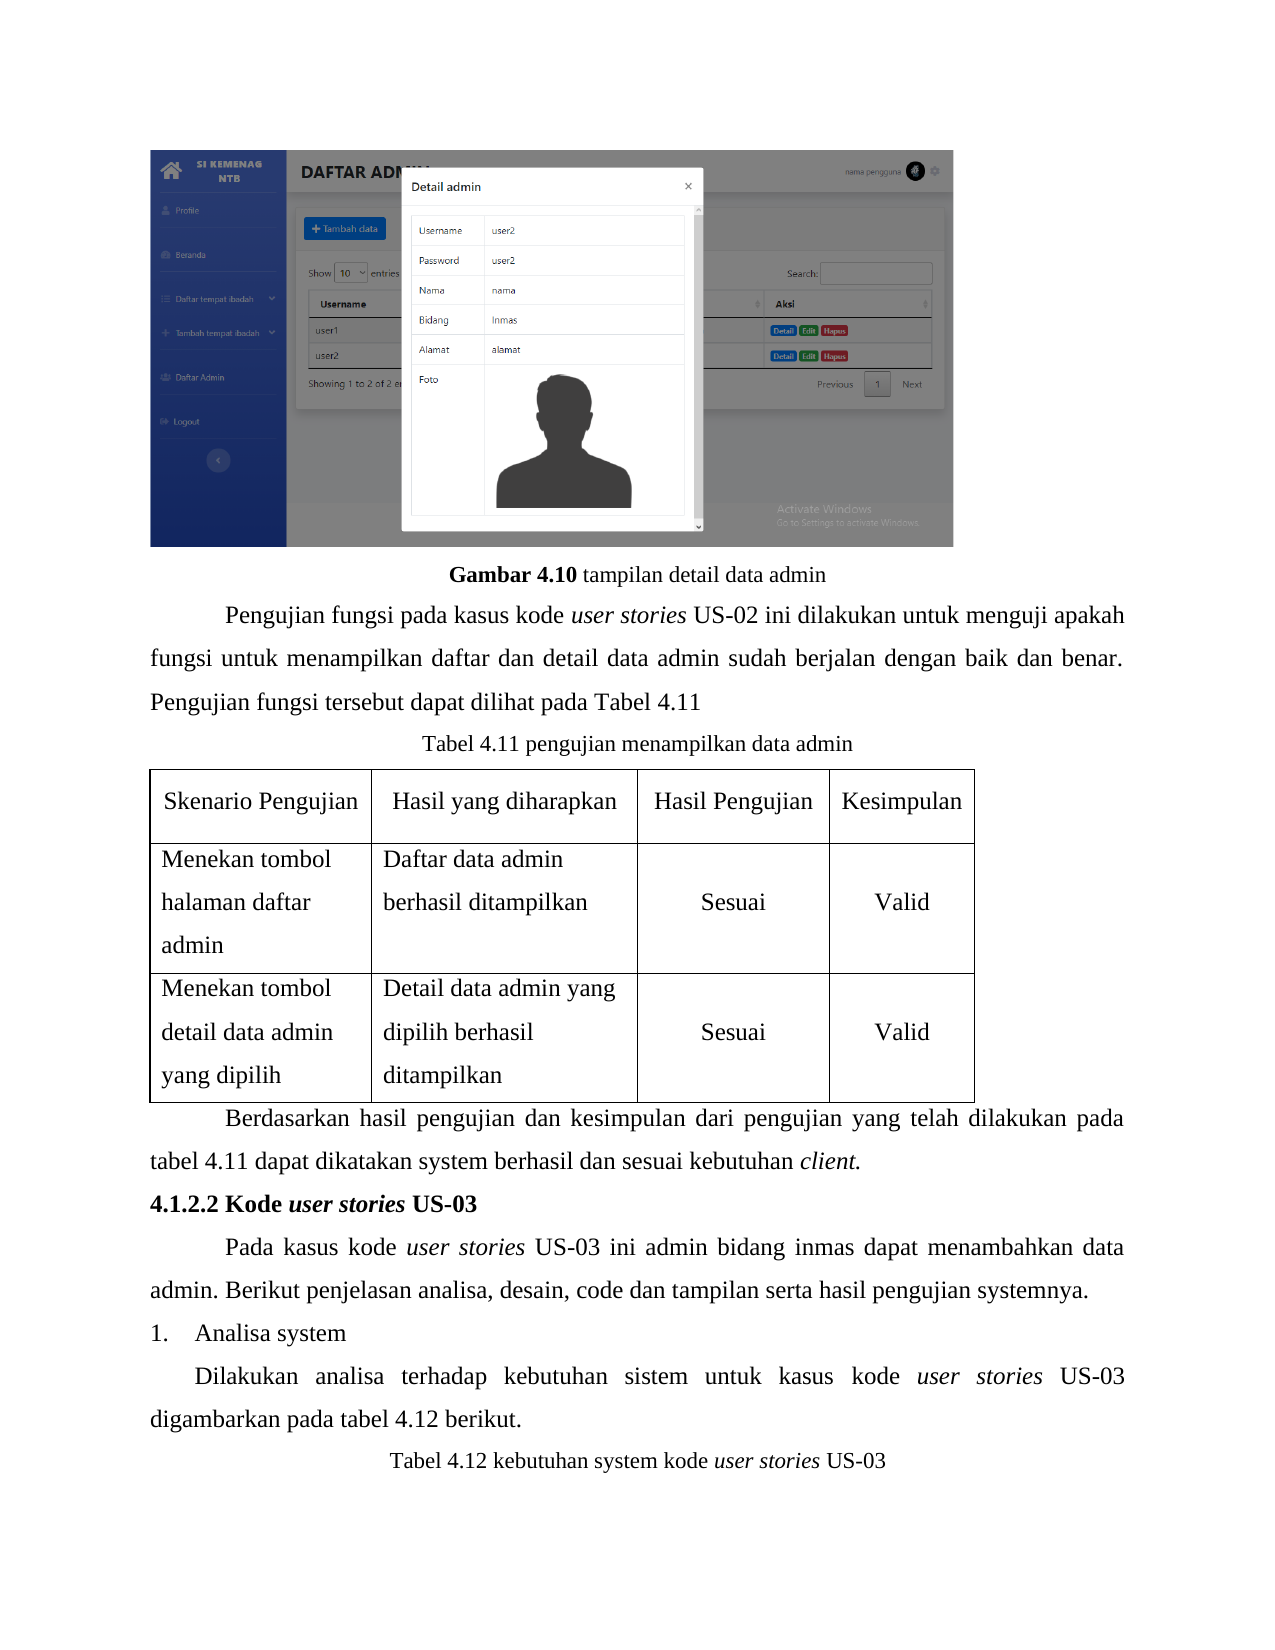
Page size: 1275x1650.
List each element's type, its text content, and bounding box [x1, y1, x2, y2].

table_cell Sesuai [638, 974, 829, 1102]
text Dilakukan analisa terhadap kebutuhan sistem untuk kasus kode user stories US-03 digambarkan pada tabel 4.12 berikut. [150, 1361, 1125, 1433]
text Tabel 4.12 kebutuhan system kode user stories US-03 [150, 1448, 1125, 1474]
table_cell Daftar data admin berhasil ditampilkan [372, 844, 637, 972]
table_cell Menekan tombol halaman daftar admin [151, 844, 371, 972]
picture [150, 150, 954, 547]
table_cell Detail data admin yang dipilih berhasil ditampilkan [372, 974, 637, 1102]
list Kode user stories US-03 [150, 1189, 1125, 1218]
text Gambar 4.10 tampilan detail data admin [150, 561, 1125, 587]
table_header Hasil yang diharapkan [372, 770, 637, 843]
table_cell Valid [830, 974, 974, 1102]
list Analisa system [150, 1318, 1125, 1347]
table_header Hasil Pengujian [638, 770, 829, 843]
table_header Skenario Pengujian [151, 770, 371, 843]
table_cell Menekan tombol detail data admin yang dipilih [151, 974, 371, 1102]
table_cell Sesuai [638, 844, 829, 972]
table_header Kesimpulan [830, 770, 974, 843]
text Pada kasus kode user stories US-03 ini admin bidang inmas dapat menambahkan data admin. Berikut penjelasan analisa, desain, code dan tampilan serta hasil pengujian systemnya. [150, 1232, 1125, 1304]
list Pengujian fungsi pada kasus kode user stories US-02 ini dilakukan untuk menguji apakah fungsi untuk menampilkan daftar dan detail data admin sudah berjalan dengan baik dan benar. Pengujian fungsi tersebut dapat dilihat pada Tabel 4.11 [150, 600, 1125, 715]
table_cell Valid [830, 844, 974, 972]
list Tabel 4.11 pengujian menampilkan data admin [150, 730, 1125, 756]
list Berdasarkan hasil pengujian dan kesimpulan dari pengujian yang telah dilakukan pada tabel 4.11 dapat dikatakan system berhasil dan sesuai kebutuhan client. [150, 1103, 1125, 1174]
